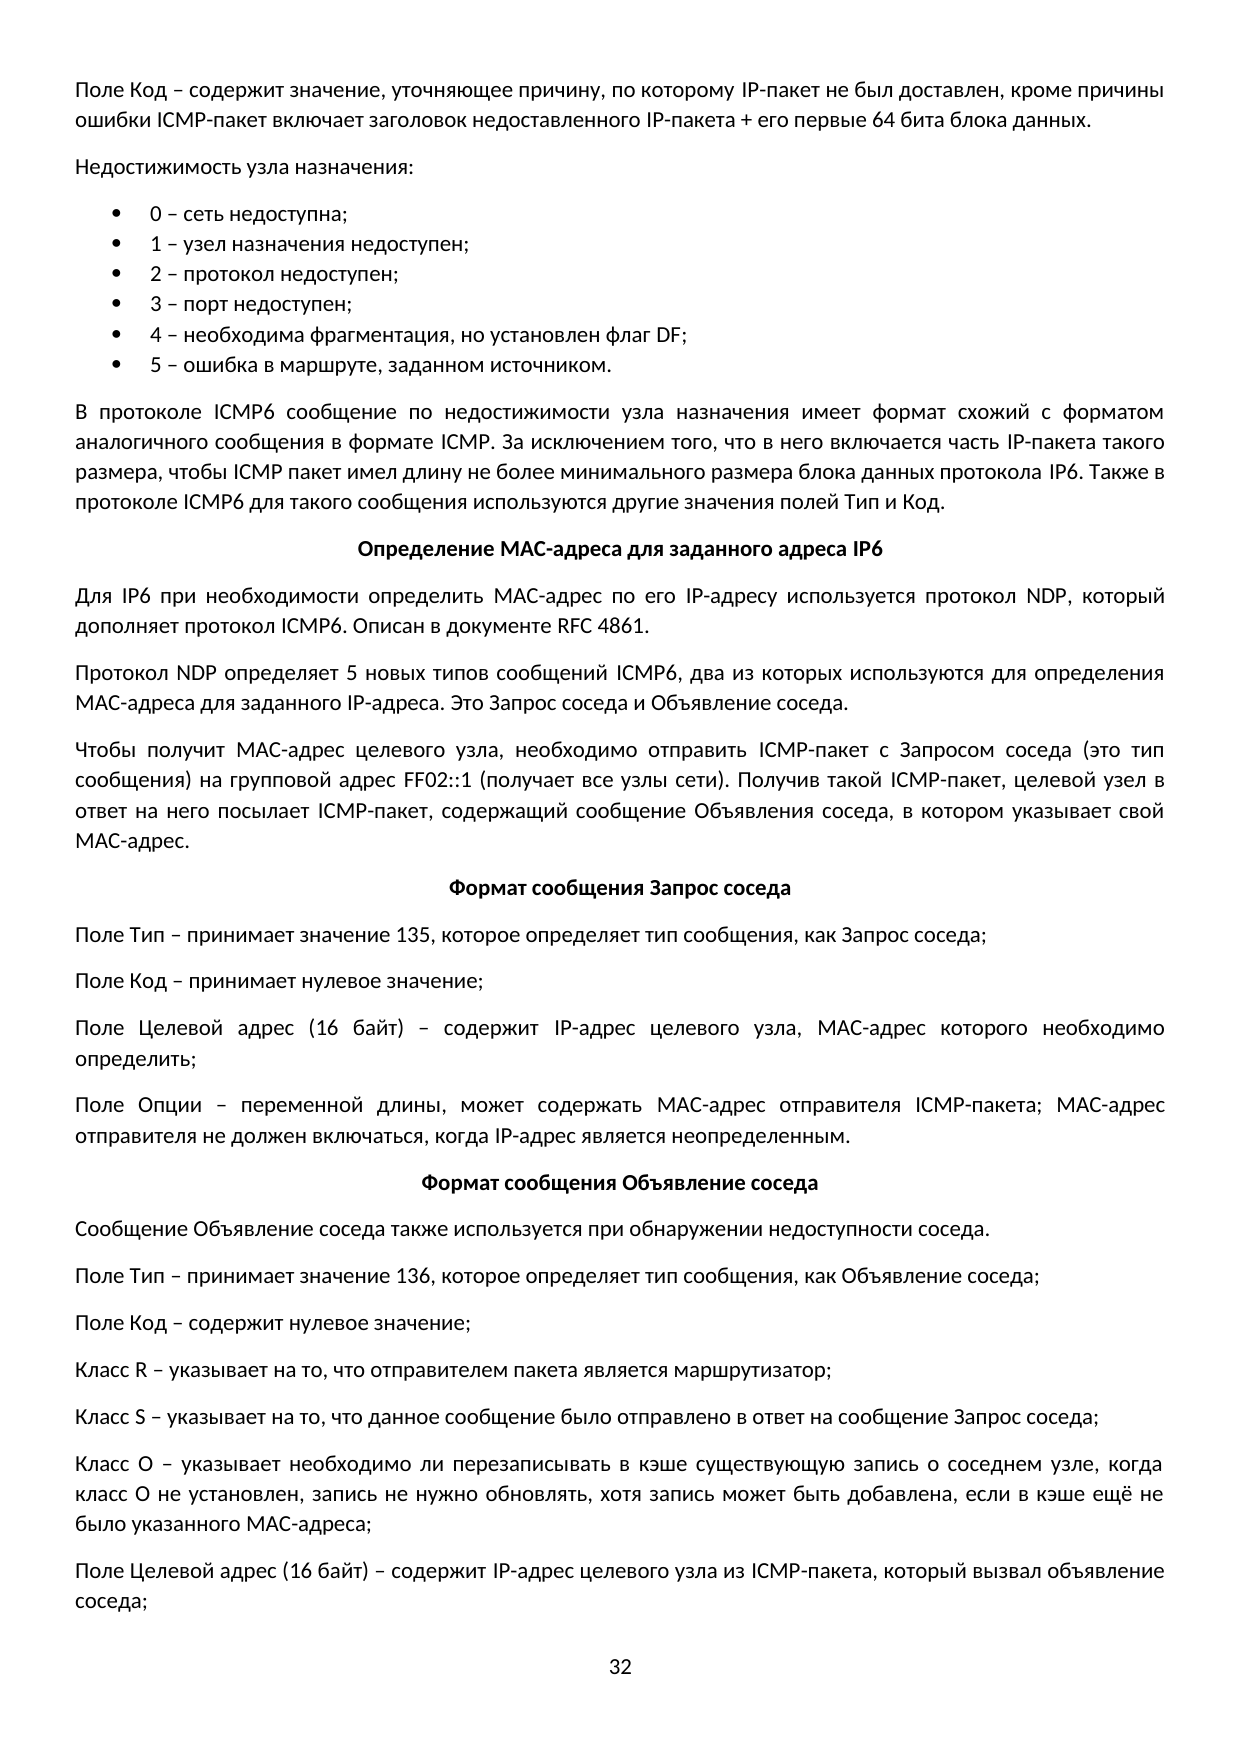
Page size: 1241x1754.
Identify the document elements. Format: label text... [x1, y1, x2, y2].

list 5 – ошибка в маршруте, заданном источником. [112, 350, 1165, 378]
text Формат сообщения Объявление соседа [75, 1168, 1165, 1196]
list 2 – протокол недоступен; [112, 259, 1165, 287]
text Чтобы получит MAC-адрес целевого узла, необходимо отправить ICMP-пакет с Запросом соседа (это тип сообщения) на групповой адрес FF02::1 (получает все узлы сети). Получив такой ICMP-пакет, целевой узел в ответ на него посылает ICMP-пакет, содержащий сообщение Объявления соседа, в котором указывает свой MAC-адрес. [75, 735, 1165, 854]
text Поле Код – содержит нулевое значение; [75, 1308, 1165, 1336]
text Для IP6 при необходимости определить MAC-адрес по его IP-адресу используется протокол NDP, который дополняет протокол ICMP6. Описан в документе RFC 4861. [75, 581, 1165, 639]
text Протокол NDP определяет 5 новых типов сообщений ICMP6, два из которых используются для определения MAC-адреса для заданного IP-адреса. Это Запрос соседа и Объявление соседа. [75, 658, 1165, 717]
text Поле Опции – переменной длины, может содержать MAC-адрес отправителя ICMP-пакета; MAC-адрес отправителя не должен включаться, когда IP-адрес является неопределенным. [75, 1091, 1165, 1149]
text В протоколе ICMP6 сообщение по недостижимости узла назначения имеет формат схожий с форматом аналогичного сообщения в формате ICMP. За исключением того, что в него включается часть IP-пакета такого размера, чтобы ICMP пакет имел длину не более минимального размера блока данных протокола IP6. Также в протоколе ICMP6 для такого сообщения используются другие значения полей Тип и Код. [75, 397, 1165, 516]
text Сообщение Объявление соседа также используется при обнаружении недоступности соседа. [75, 1214, 1165, 1243]
text Недостижимость узла назначения: [75, 152, 1165, 180]
text Класс R – указывает на то, что отправителем пакета является маршрутизатор; [75, 1355, 1165, 1383]
text Поле Целевой адрес (16 байт) – содержит IP-адрес целевого узла, MAC-адрес которого необходимо определить; [75, 1013, 1165, 1072]
text Класс S – указывает на то, что данное сообщение было отправлено в ответ на сообщение Запрос соседа; [75, 1402, 1165, 1430]
list 0 – сеть недоступна; [112, 199, 1165, 227]
text Поле Код – содержит значение, уточняющее причину, по которому IP-пакет не был доставлен, кроме причины ошибки ICMP-пакет включает заголовок недоставленного IP-пакета + его первые 64 бита блока данных. [75, 75, 1165, 133]
text Класс О – указывает необходимо ли перезаписывать в кэше существующую запись о соседнем узле, когда класс О не установлен, запись не нужно обновлять, хотя запись может быть добавлена, если в кэше ещё не было указанного MAC-адреса; [75, 1449, 1165, 1537]
list 3 – порт недоступен; [112, 289, 1165, 318]
text Определение MAC-адреса для заданного адреса IP6 [75, 534, 1165, 562]
list 1 – узел назначения недоступен; [112, 229, 1165, 257]
list 4 – необходима фрагментация, но установлен флаг DF; [112, 320, 1165, 348]
text Поле Код – принимает нулевое значение; [75, 967, 1165, 995]
text Поле Тип – принимает значение 136, которое определяет тип сообщения, как Объявление соседа; [75, 1261, 1165, 1289]
text Формат сообщения Запрос соседа [75, 873, 1165, 901]
text Поле Целевой адрес (16 байт) – содержит IP-адрес целевого узла из ICMP-пакета, который вызвал объявление соседа; [75, 1556, 1165, 1614]
text Поле Тип – принимает значение 135, которое определяет тип сообщения, как Запрос соседа; [75, 920, 1165, 948]
